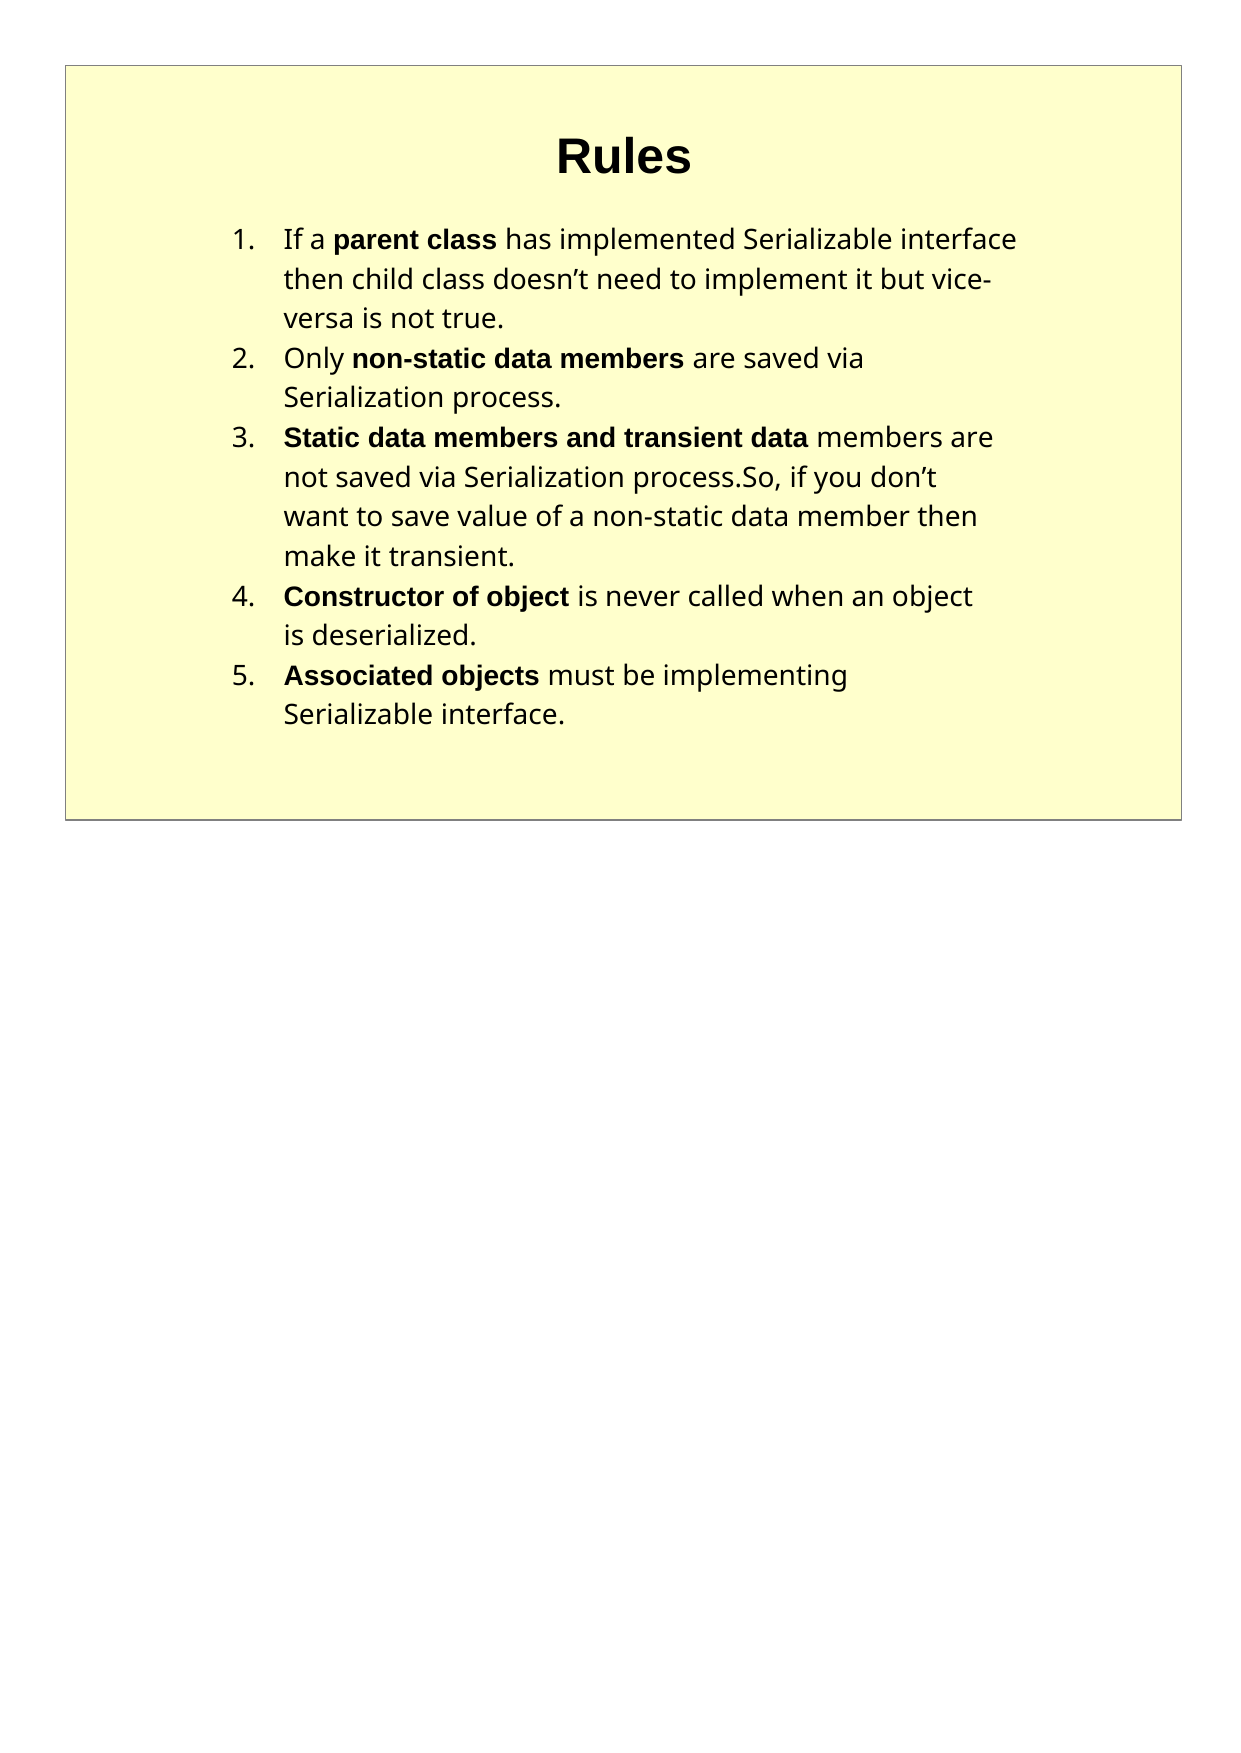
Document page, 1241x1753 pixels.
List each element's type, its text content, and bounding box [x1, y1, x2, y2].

list Associated objects must be implementing Serializable interface. [232, 655, 976, 733]
list Static data members and transient data members are not saved via Serialization process.So, if you don’t want to save value of a non-static data member then make it transient. [232, 417, 1009, 574]
list If a parent class has implemented Serializable interface then child class doesn’t need to implement it but vice-versa is not true. [232, 219, 1019, 337]
list Constructor of object is never called when an object is deserialized. [232, 576, 983, 654]
text Rules [130, 127, 1117, 184]
list Only non-static data members are saved via Serialization process. [232, 338, 1018, 416]
